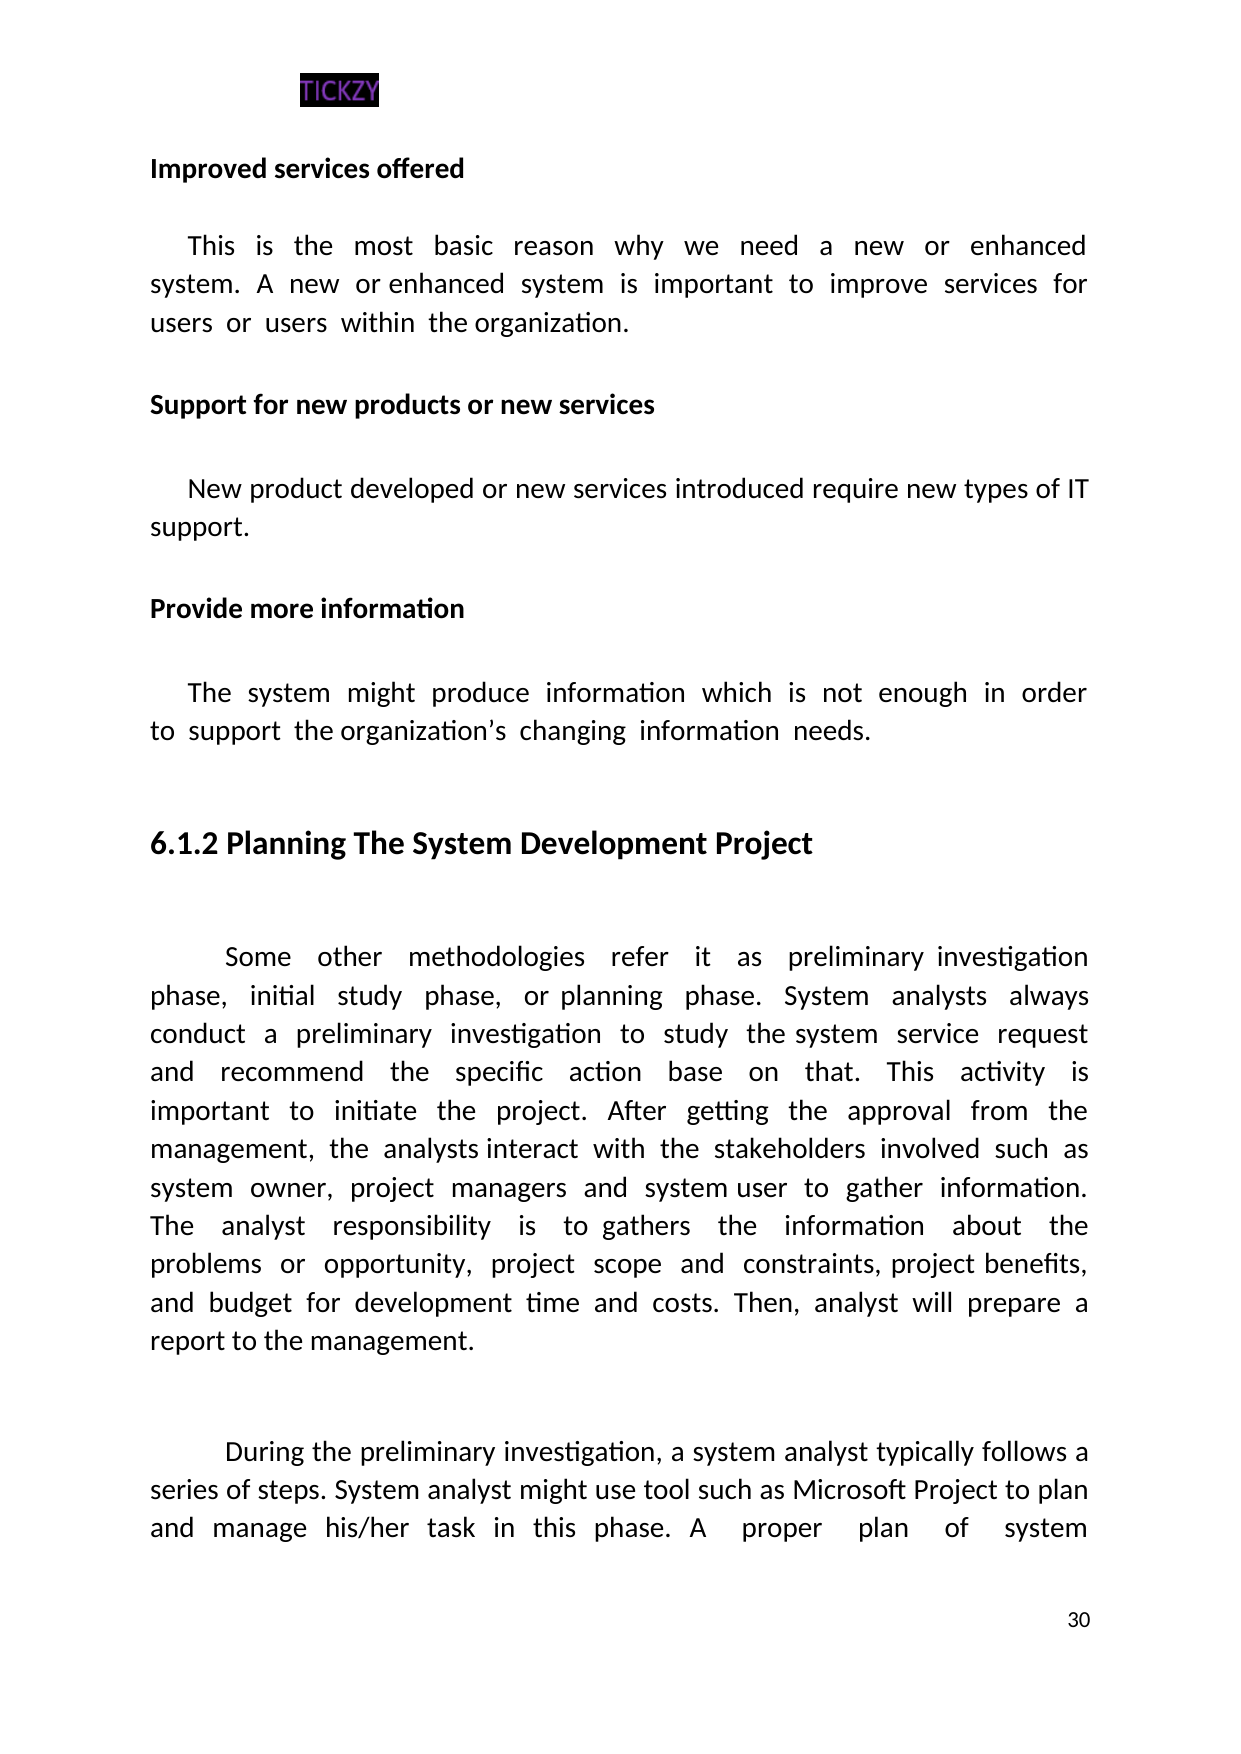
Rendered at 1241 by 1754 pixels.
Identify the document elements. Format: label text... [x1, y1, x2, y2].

text New product developed or new services introduced require new types of IT support. [150, 470, 1090, 544]
text This is the most basic reason why we need a new or enhanced system. A new or enhanced system is important to improve services for users or users within the organization. [150, 227, 1090, 340]
text Improved services offered [150, 150, 1090, 186]
text Some other methodologies refer it as preliminary investigation phase, initial study phase, or planning phase. System analysts always conduct a preliminary investigation to study the system service request and recommend the specific action base on that. This activity is important to initiate the project. After getting the approval from the management, the analysts interact with the stakeholders involved such as system owner, project managers and system user to gather information. The analyst responsibility is to gathers the information about the problems or opportunity, project scope and constraints, project benefits, and budget for development time and costs. Then, analyst will prepare a report to the management. [150, 938, 1090, 1358]
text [150, 1433, 1090, 1545]
text The system might produce information which is not enough in order to support the organization’s changing information needs. [150, 674, 1090, 748]
picture [300, 73, 379, 107]
text 6.1.2 Planning The System Development Project [150, 822, 1090, 863]
text Provide more information [150, 590, 1090, 626]
text Support for new products or new services [150, 386, 1090, 421]
